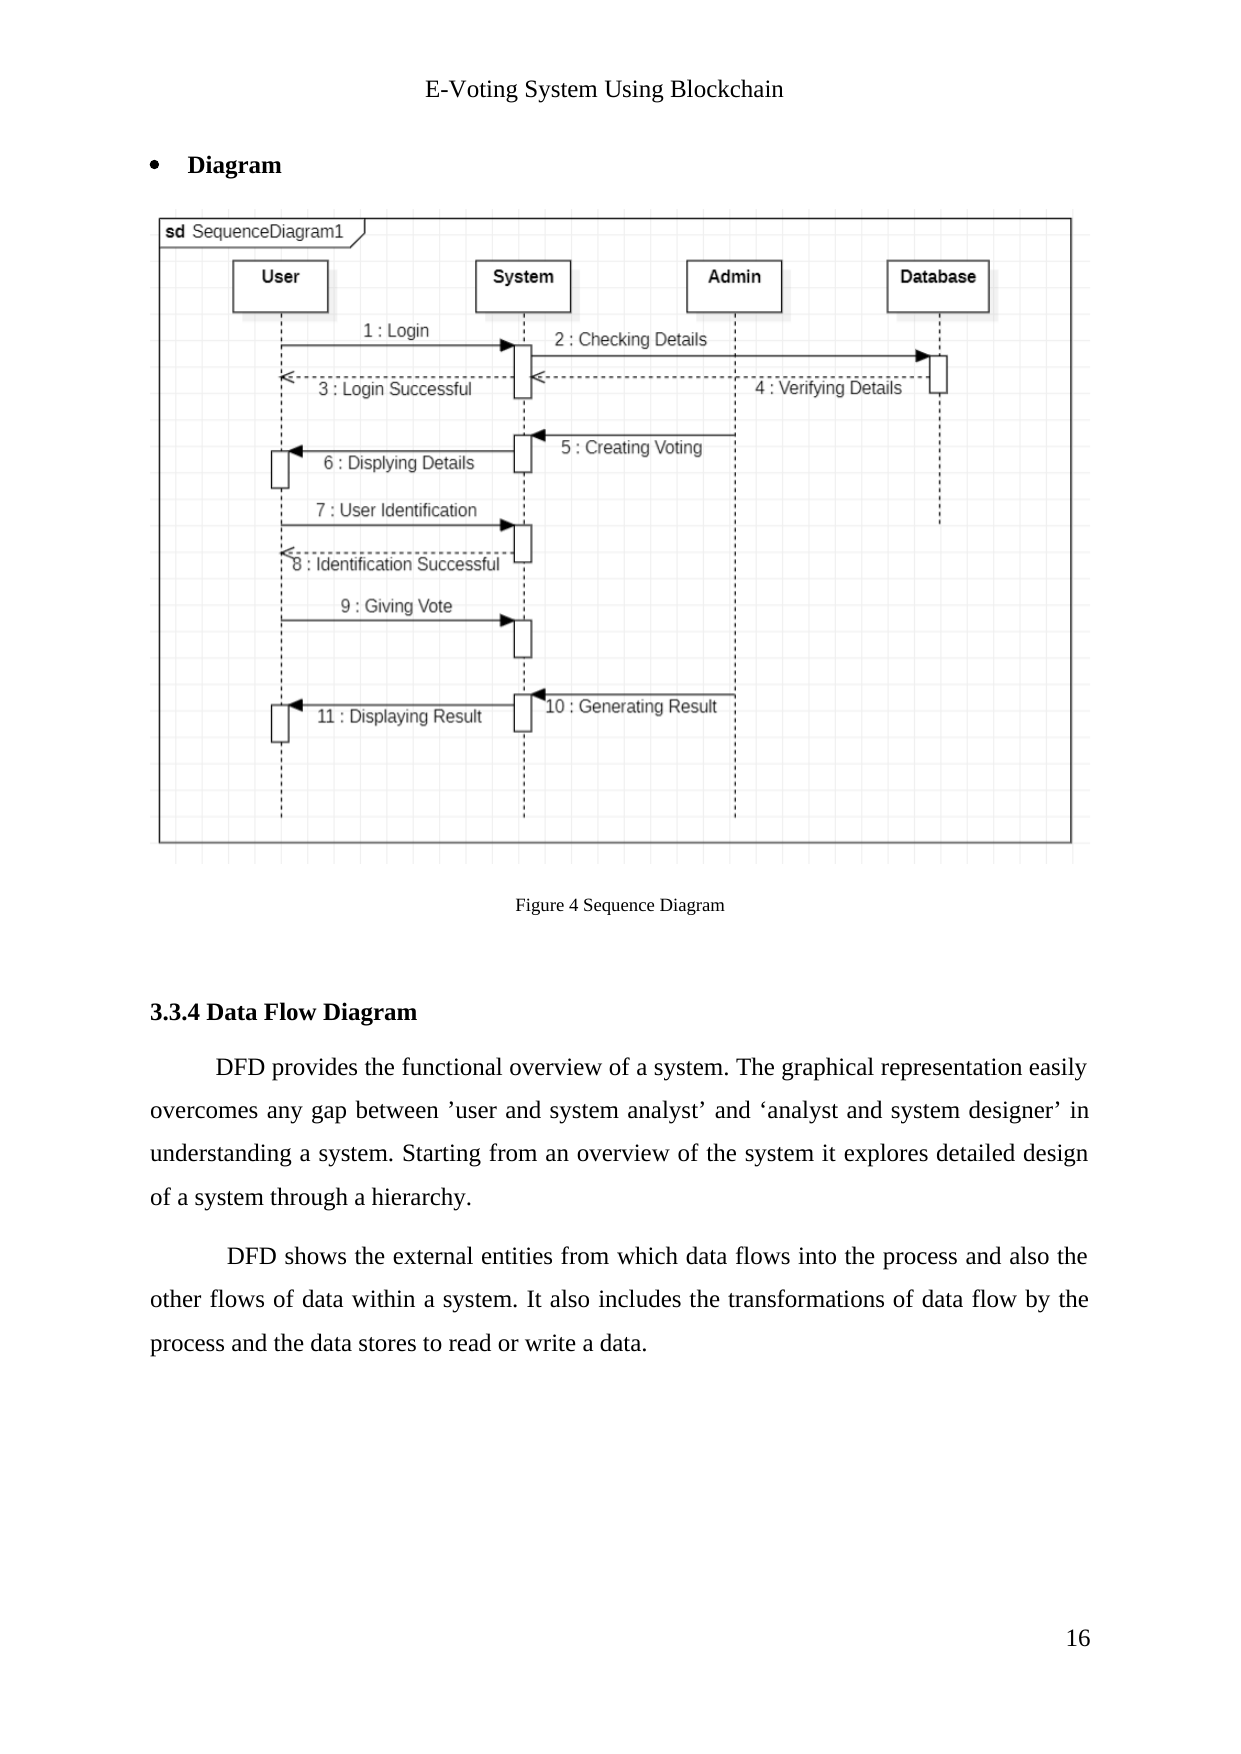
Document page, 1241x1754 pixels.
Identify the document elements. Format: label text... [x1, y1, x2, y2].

subtitle 3.3.4 Data Flow Diagram [150, 997, 1090, 1025]
text DFD shows the external entities from which data flows into the process and also the other flows of data within a system. It also includes the transformations of data flow by the process and the data stores to read or write a data. [150, 1241, 1090, 1356]
picture [150, 209, 1091, 864]
text DFD provides the functional overview of a system. The graphical representation easily overcomes any gap between ’user and system analyst’ and ‘analyst and system designer’ in understanding a system. Starting from an overview of the system it explores detailed design of a system through a hierarchy. [150, 1052, 1090, 1210]
list Diagram [150, 150, 1090, 179]
